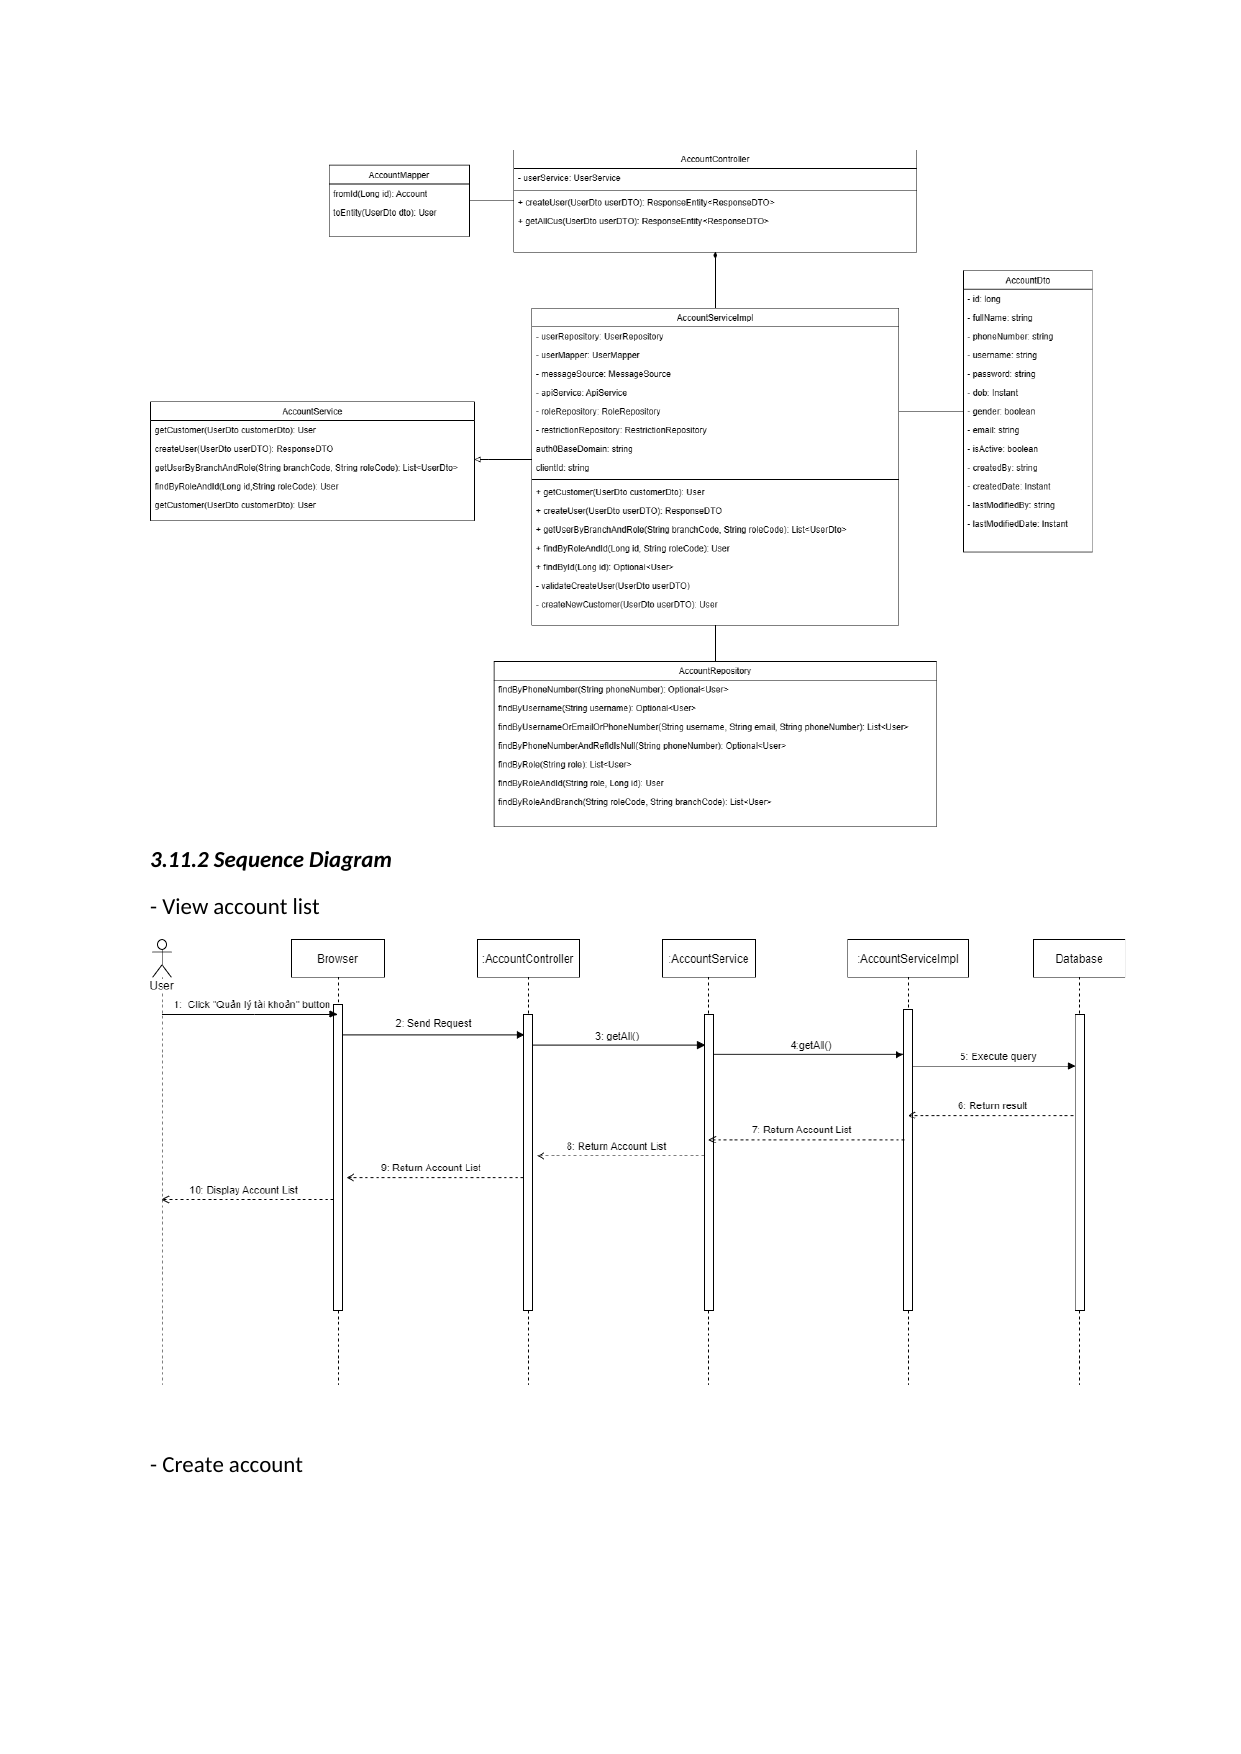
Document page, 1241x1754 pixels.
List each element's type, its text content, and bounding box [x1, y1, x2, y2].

picture [150, 150, 1093, 827]
text - Create account [150, 1450, 1093, 1478]
text - View account list [150, 892, 1093, 920]
text 3.11.2 Sequence Diagram [150, 846, 1093, 873]
picture [150, 939, 1125, 1385]
